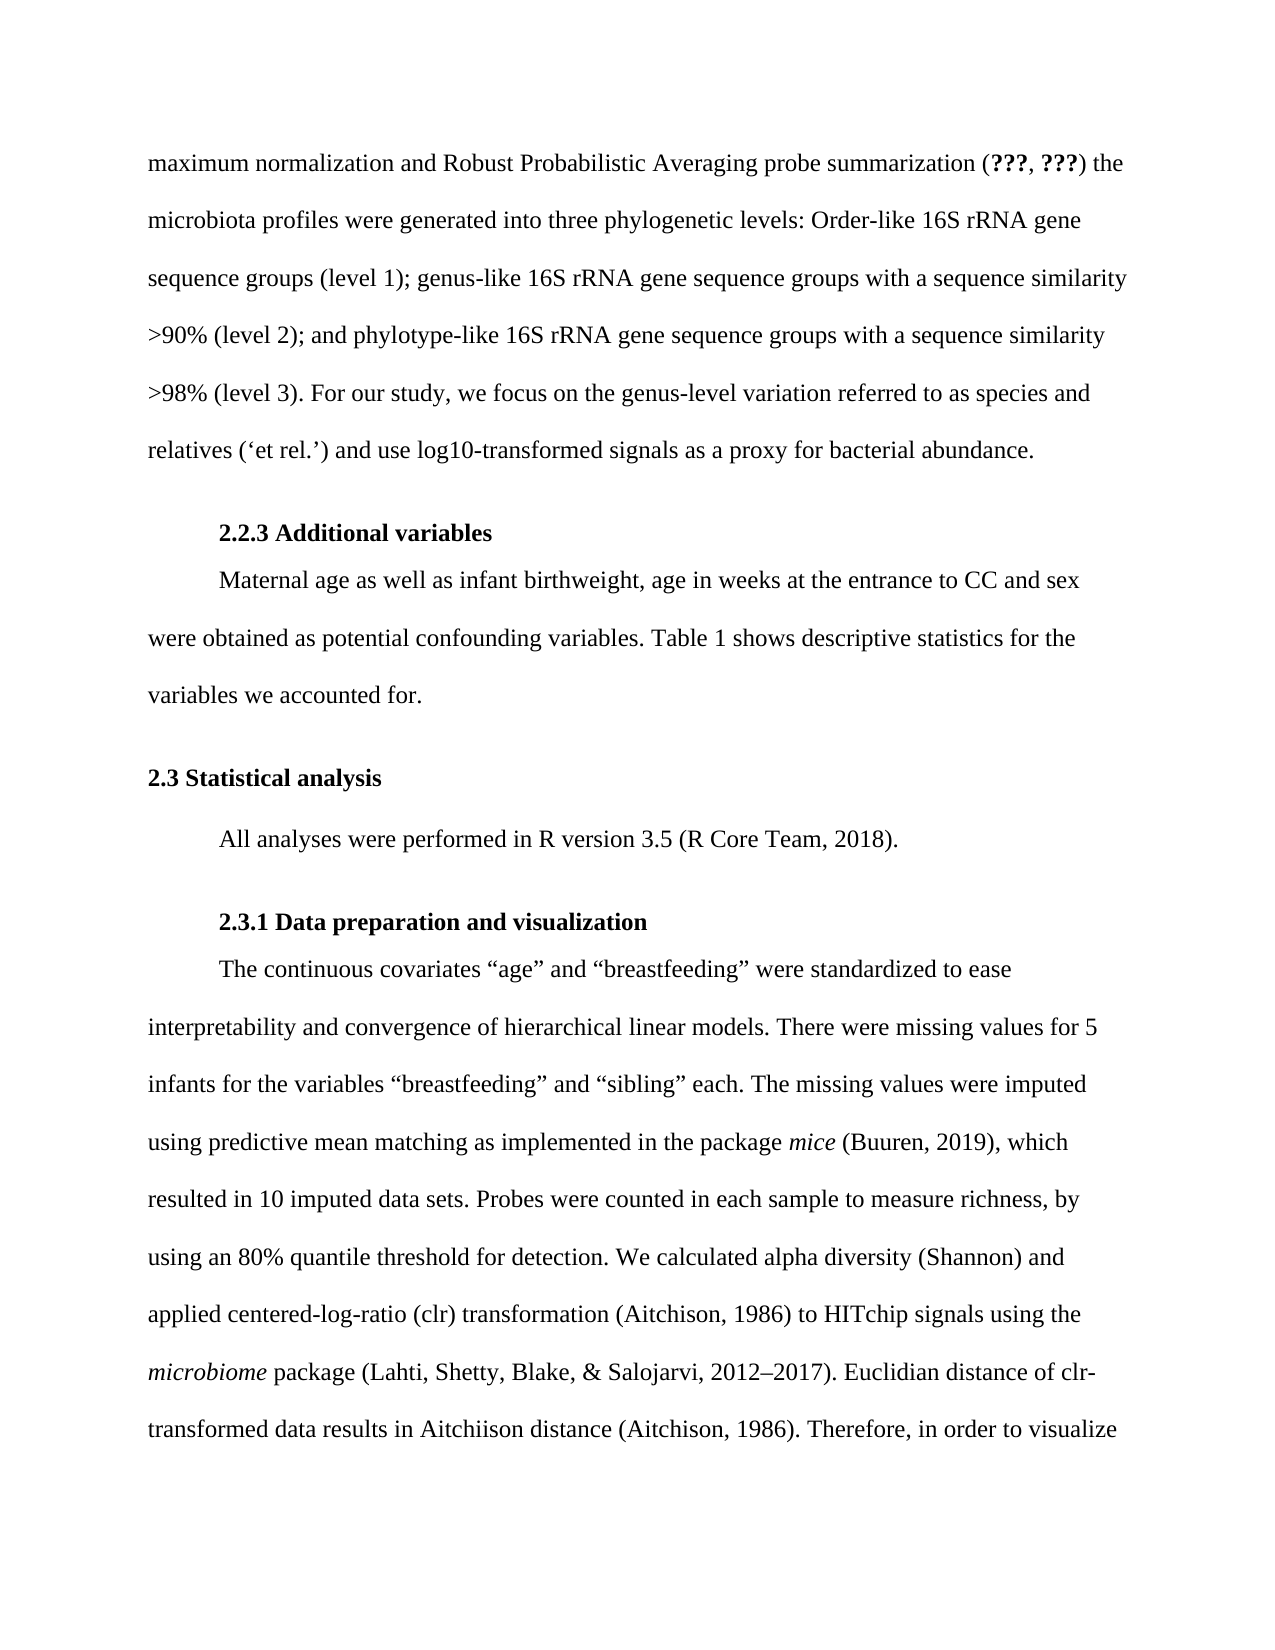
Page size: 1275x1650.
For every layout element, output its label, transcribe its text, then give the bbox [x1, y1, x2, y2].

text Maternal age as well as infant birthweight, age in weeks at the entrance to CC and sex were obtained as potential confounding variables. Table 1 shows descriptive statistics for the variables we accounted for. [148, 565, 1127, 709]
subtitle 2.3 Statistical analysis [148, 763, 1127, 791]
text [148, 954, 1127, 1443]
subtitle 2.2.3 Additional variables [148, 518, 1127, 546]
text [148, 148, 1127, 464]
subtitle 2.3.1 Data preparation and visualization [148, 907, 1127, 936]
text All analyses were performed in R version 3.5 (R Core Team, 2018). [148, 824, 1127, 853]
